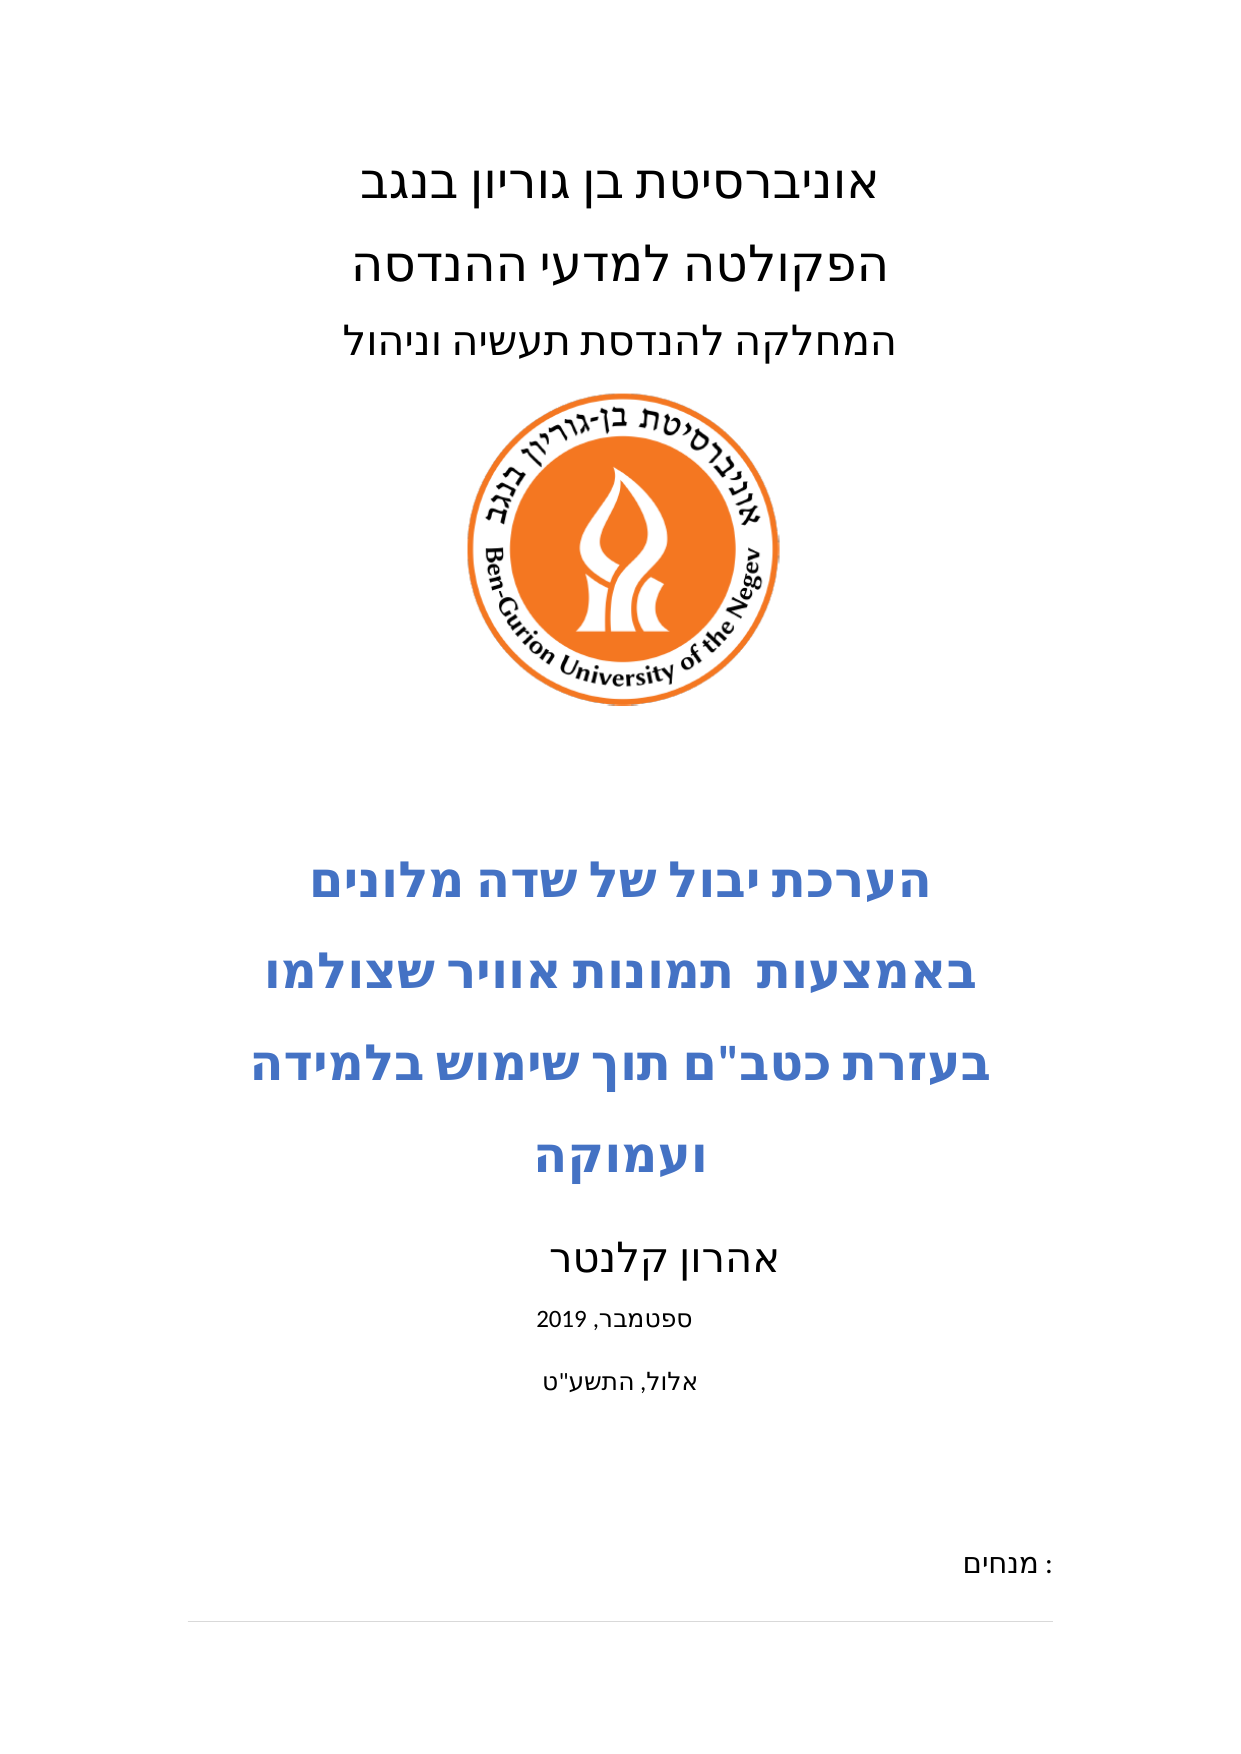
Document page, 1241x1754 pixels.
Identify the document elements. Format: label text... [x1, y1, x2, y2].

text הערכת יבול של שדה מלונים באמצעות תמונות אוויר שצולמו בעזרת כטב"ם תוך שימוש בלמידה ועמוקה [187, 849, 1053, 1184]
text מנחים : [187, 1545, 1053, 1581]
text ספטמבר, 2019 [187, 1303, 1053, 1334]
text אוניברסיטת בן גוריון בנגב [187, 150, 1053, 211]
text הפקולטה למדעי ההנדסה [187, 232, 1053, 293]
text אהרון קלנטר [187, 1232, 903, 1283]
text המחלקה להנדסת תעשיה וניהול [187, 315, 1053, 366]
picture [372, 386, 868, 722]
text אלול, התשע"ט [187, 1366, 1053, 1396]
